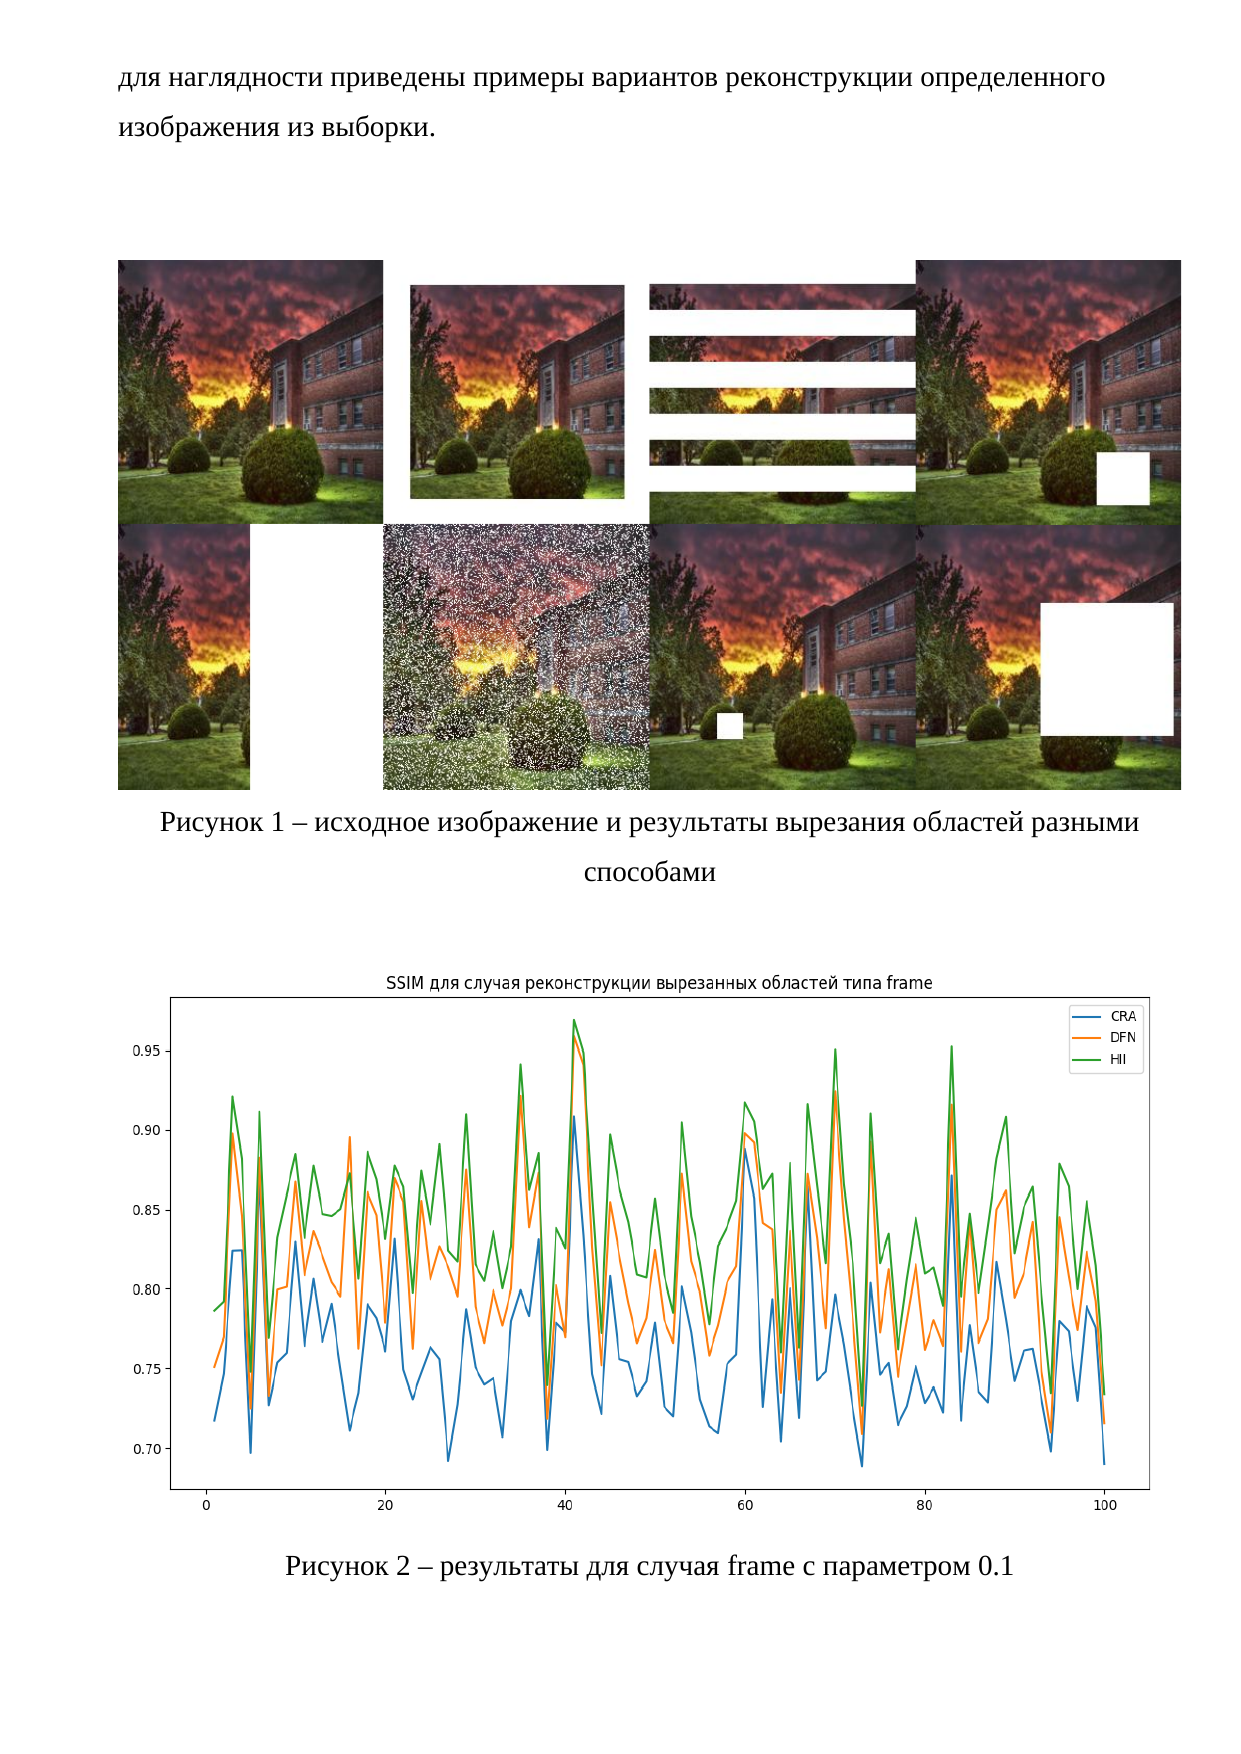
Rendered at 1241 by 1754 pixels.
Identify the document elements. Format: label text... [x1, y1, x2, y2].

text Рисунок 2 – результаты для случая frame с параметром 0.1 [118, 1548, 1181, 1581]
picture [118, 260, 1182, 790]
text Рисунок 1 – исходное изображение и результаты вырезания областей разными способами [118, 804, 1181, 888]
picture [118, 954, 1181, 1534]
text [118, 59, 1181, 143]
